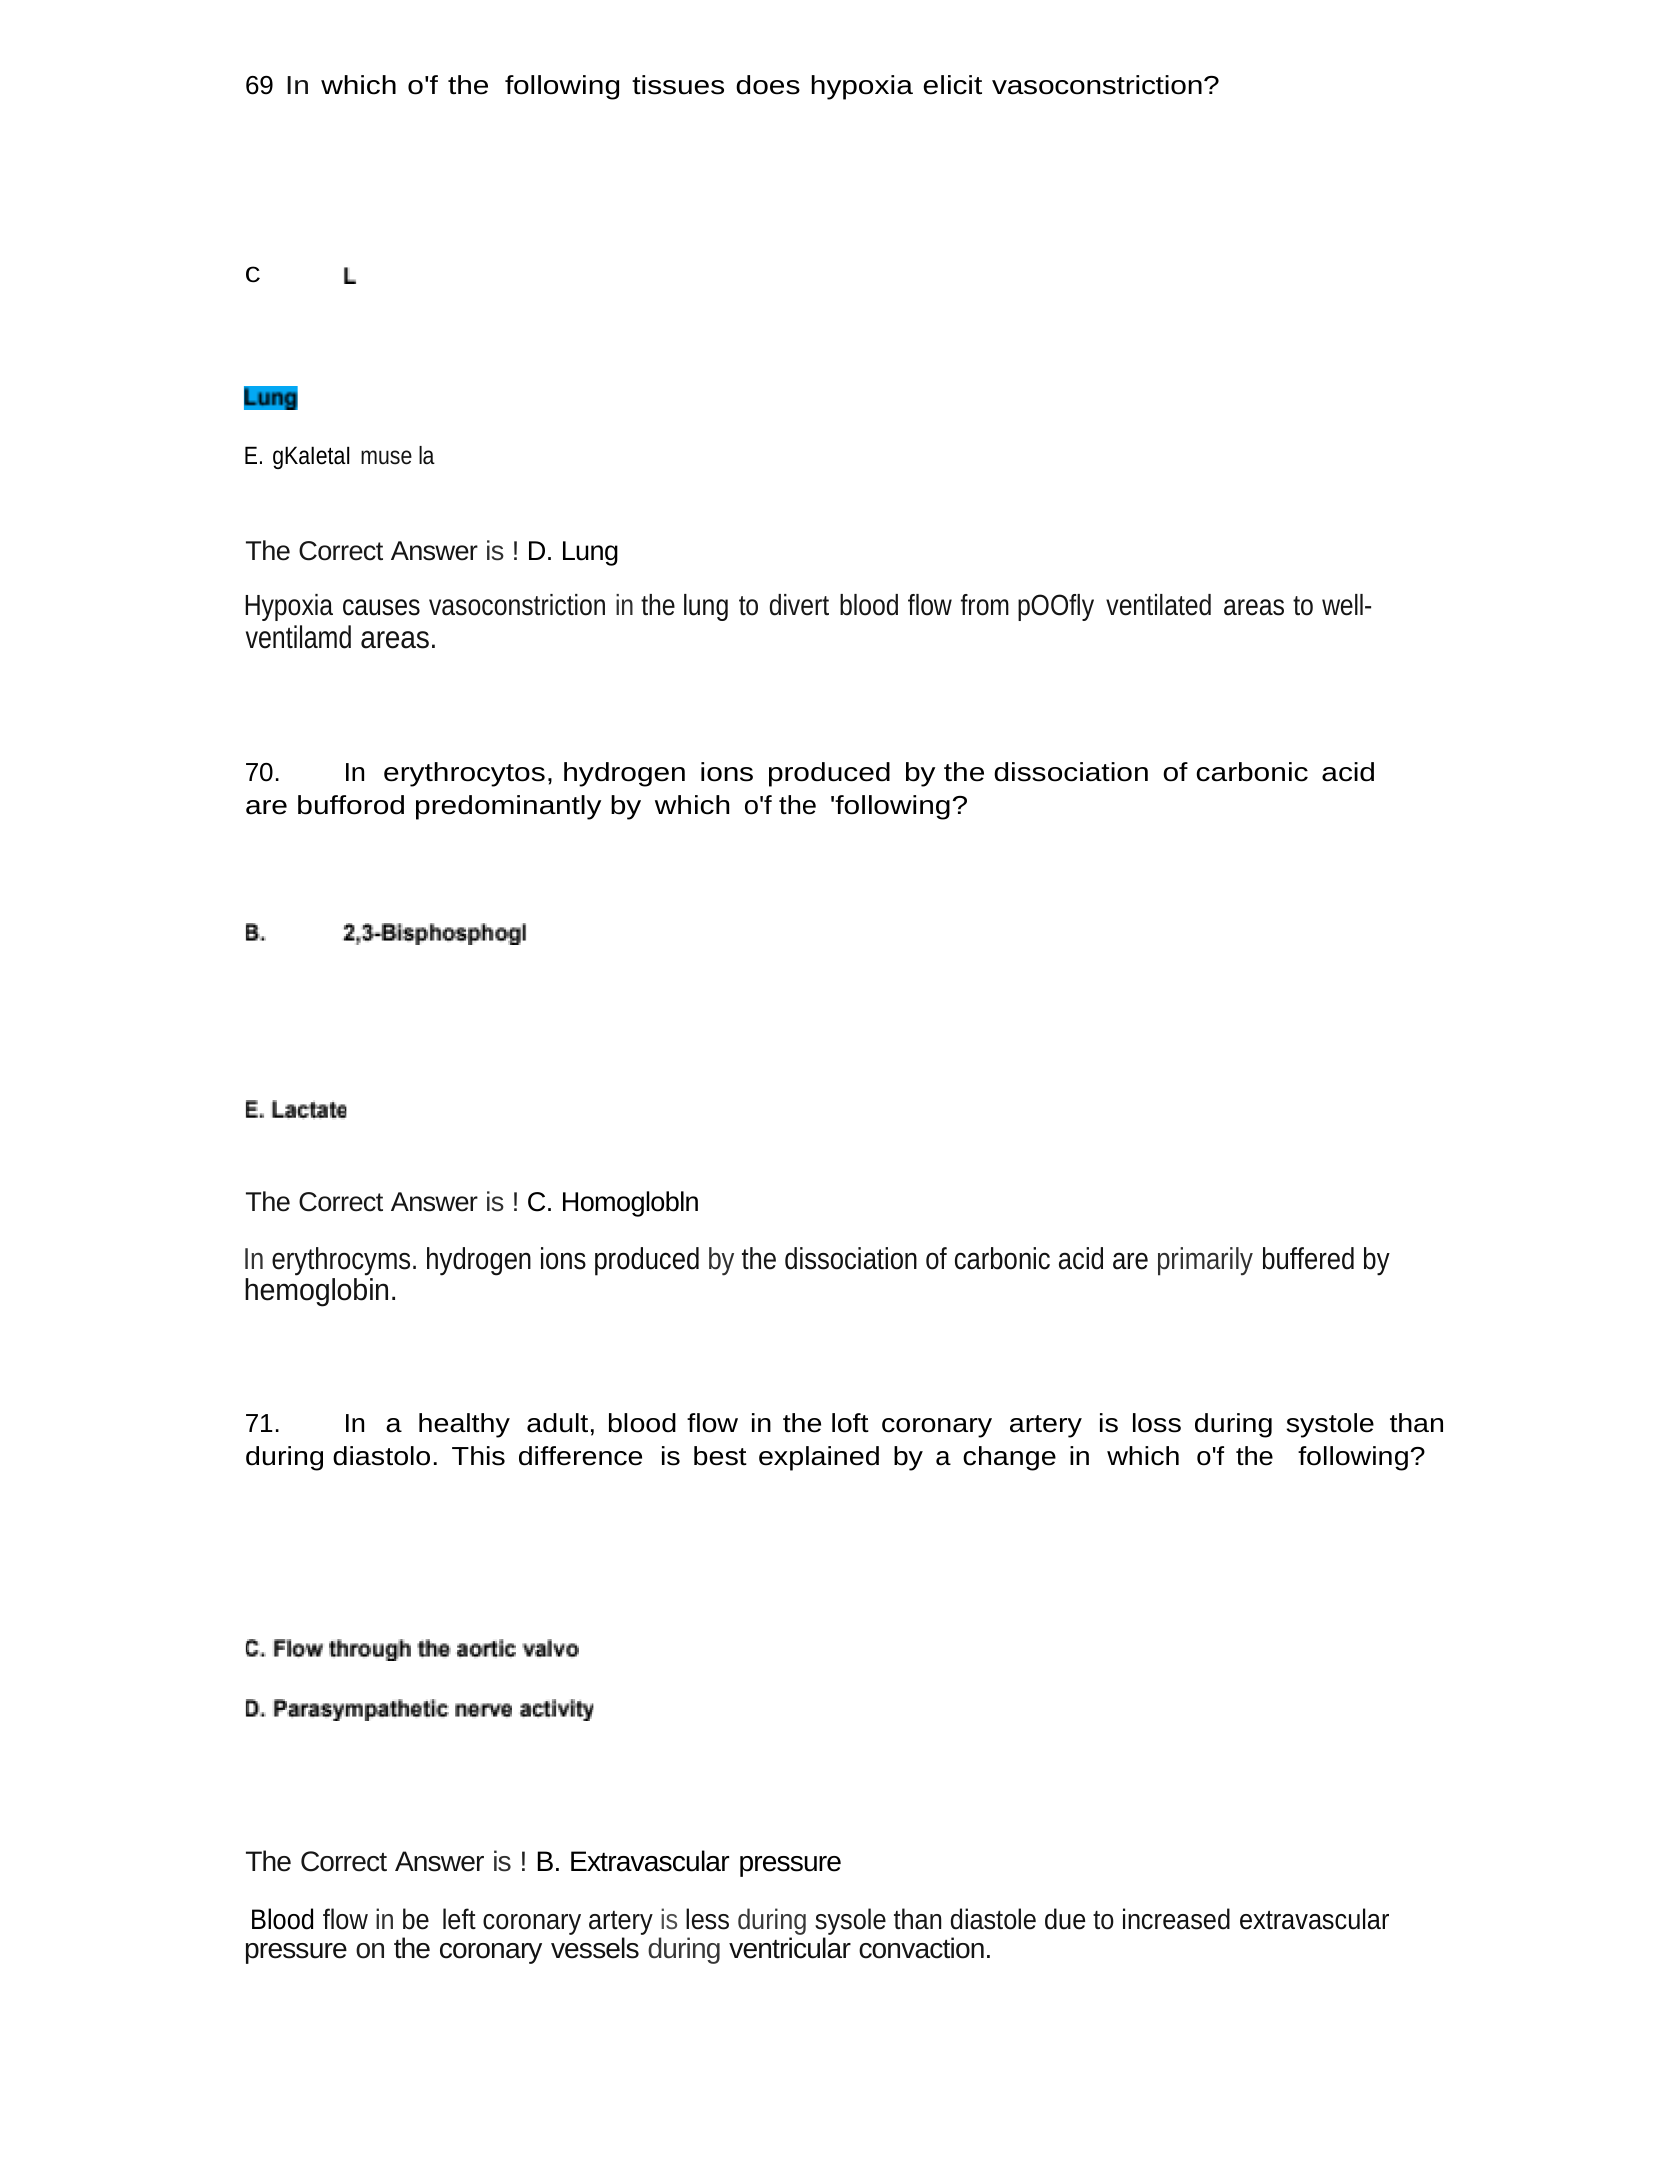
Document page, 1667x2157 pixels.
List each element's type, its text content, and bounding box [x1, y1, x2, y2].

text E. gKaIetaI muse la [244, 441, 1504, 470]
subtitle ventilamd areas. [245, 622, 1504, 654]
picture [343, 267, 357, 284]
text The Correct Answer is ! D. Lung [245, 535, 1504, 566]
text C [244, 263, 1504, 290]
list In which o'f the following tissues does hypoxia elicit vasoconstriction? [245, 70, 1504, 100]
text The Correct Answer is ! B. Extravascular pressure [245, 1845, 1504, 1877]
picture [245, 1639, 579, 1661]
text The Correct Answer is ! C. Homoglobln [245, 1186, 1504, 1217]
text Blood flow in be left coronary artery is less during sysole than diastole due to increased extravascular pressure on the coronary vessels during ventricular convaction. [244, 1906, 1444, 1964]
subtitle In erythrocyms. hydrogen ions produced by the dissociation of carbonic acid are primarily buffered by hemoglobin. [243, 1244, 1504, 1307]
picture [245, 1100, 347, 1120]
list In a healthy adult, blood flow in the loft coronary artery is loss during systole than during diastolo. This difference is best explained by a change in which o'f the following? [244, 1408, 1458, 1471]
picture [245, 1699, 594, 1721]
text Hypoxia causes vasoconstriction in the lung to divert blood flow from pOOfly ventilated areas to well- [243, 591, 1504, 622]
list In erythrocytos, hydrogen ions produced by the dissociation of carbonic acid are bufforod predominantly by which o'f the 'following? [244, 757, 1395, 819]
picture [245, 923, 527, 945]
